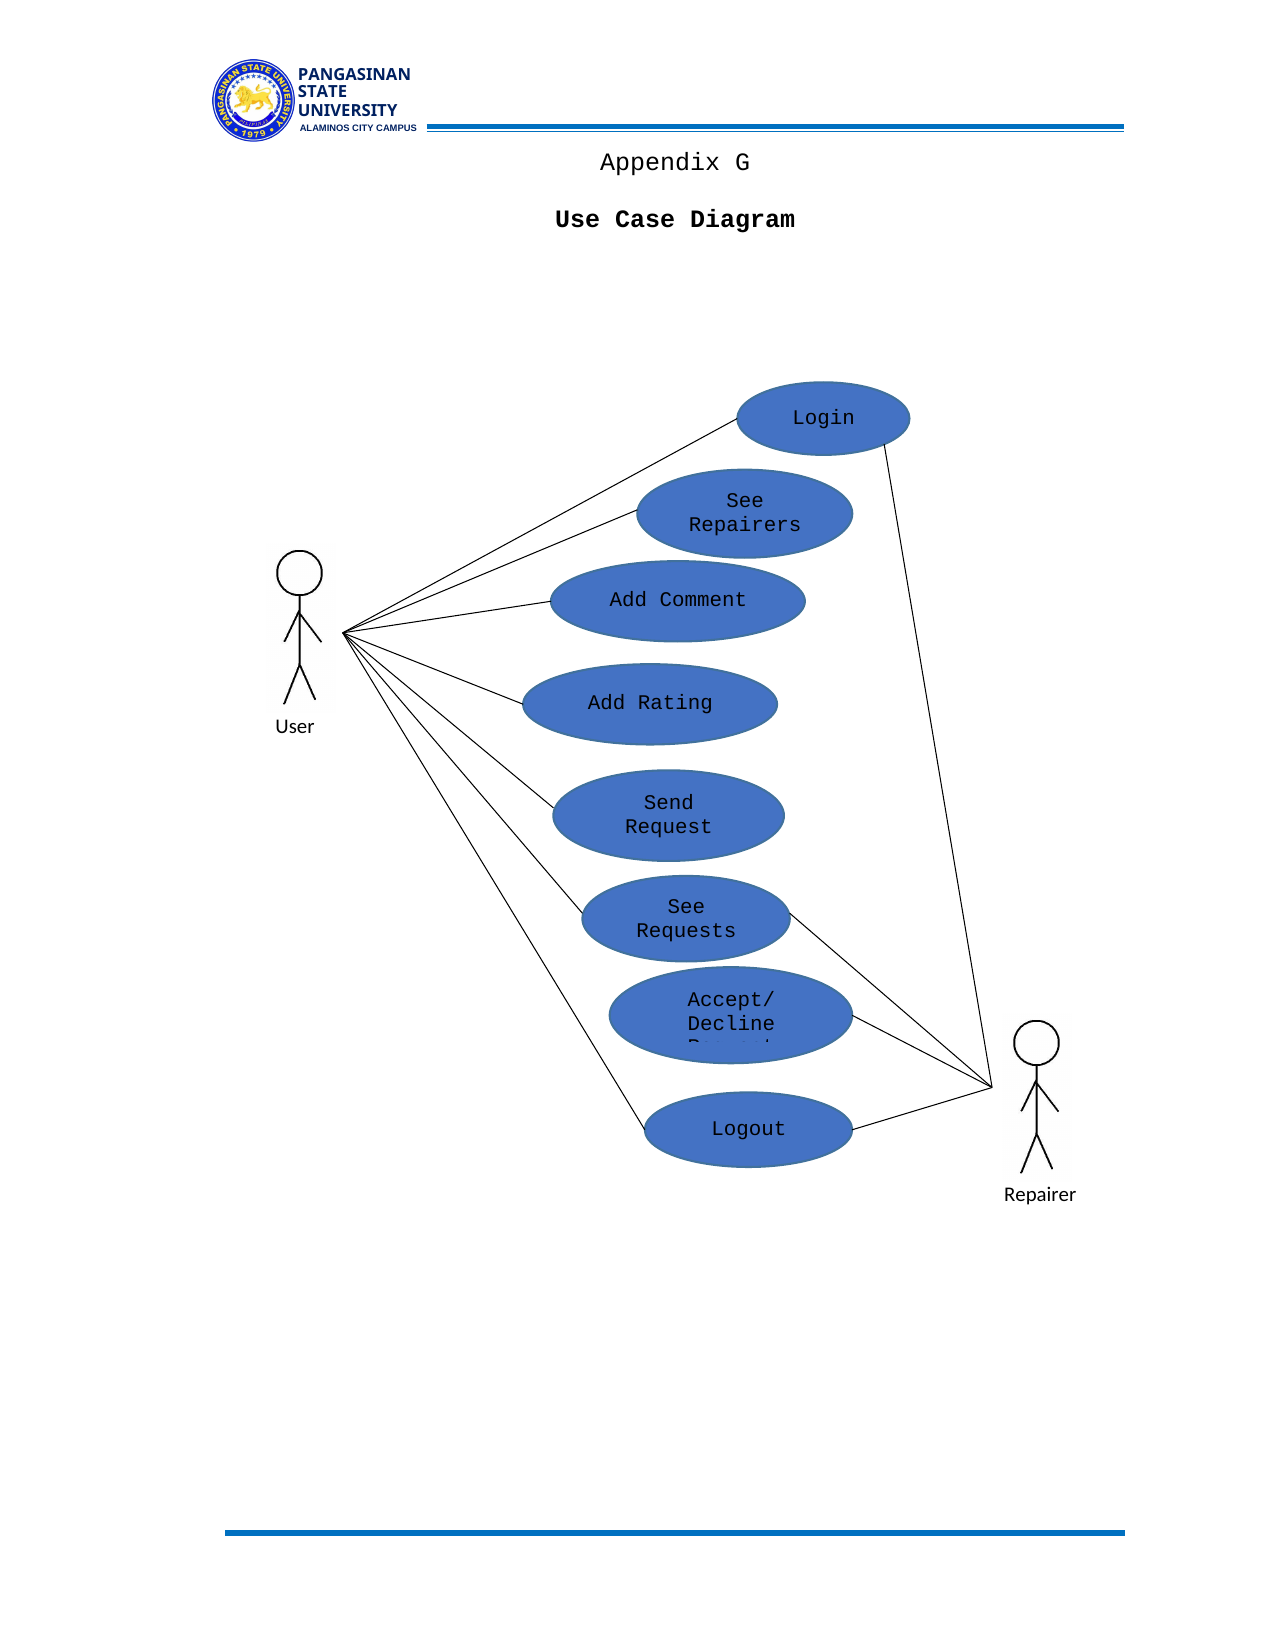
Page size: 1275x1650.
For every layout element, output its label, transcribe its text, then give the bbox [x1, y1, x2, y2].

picture [212, 59, 295, 142]
picture [1002, 1013, 1073, 1182]
text Appendix G [225, 150, 1125, 178]
text Use Case Diagram [225, 207, 1125, 235]
picture [266, 543, 336, 713]
